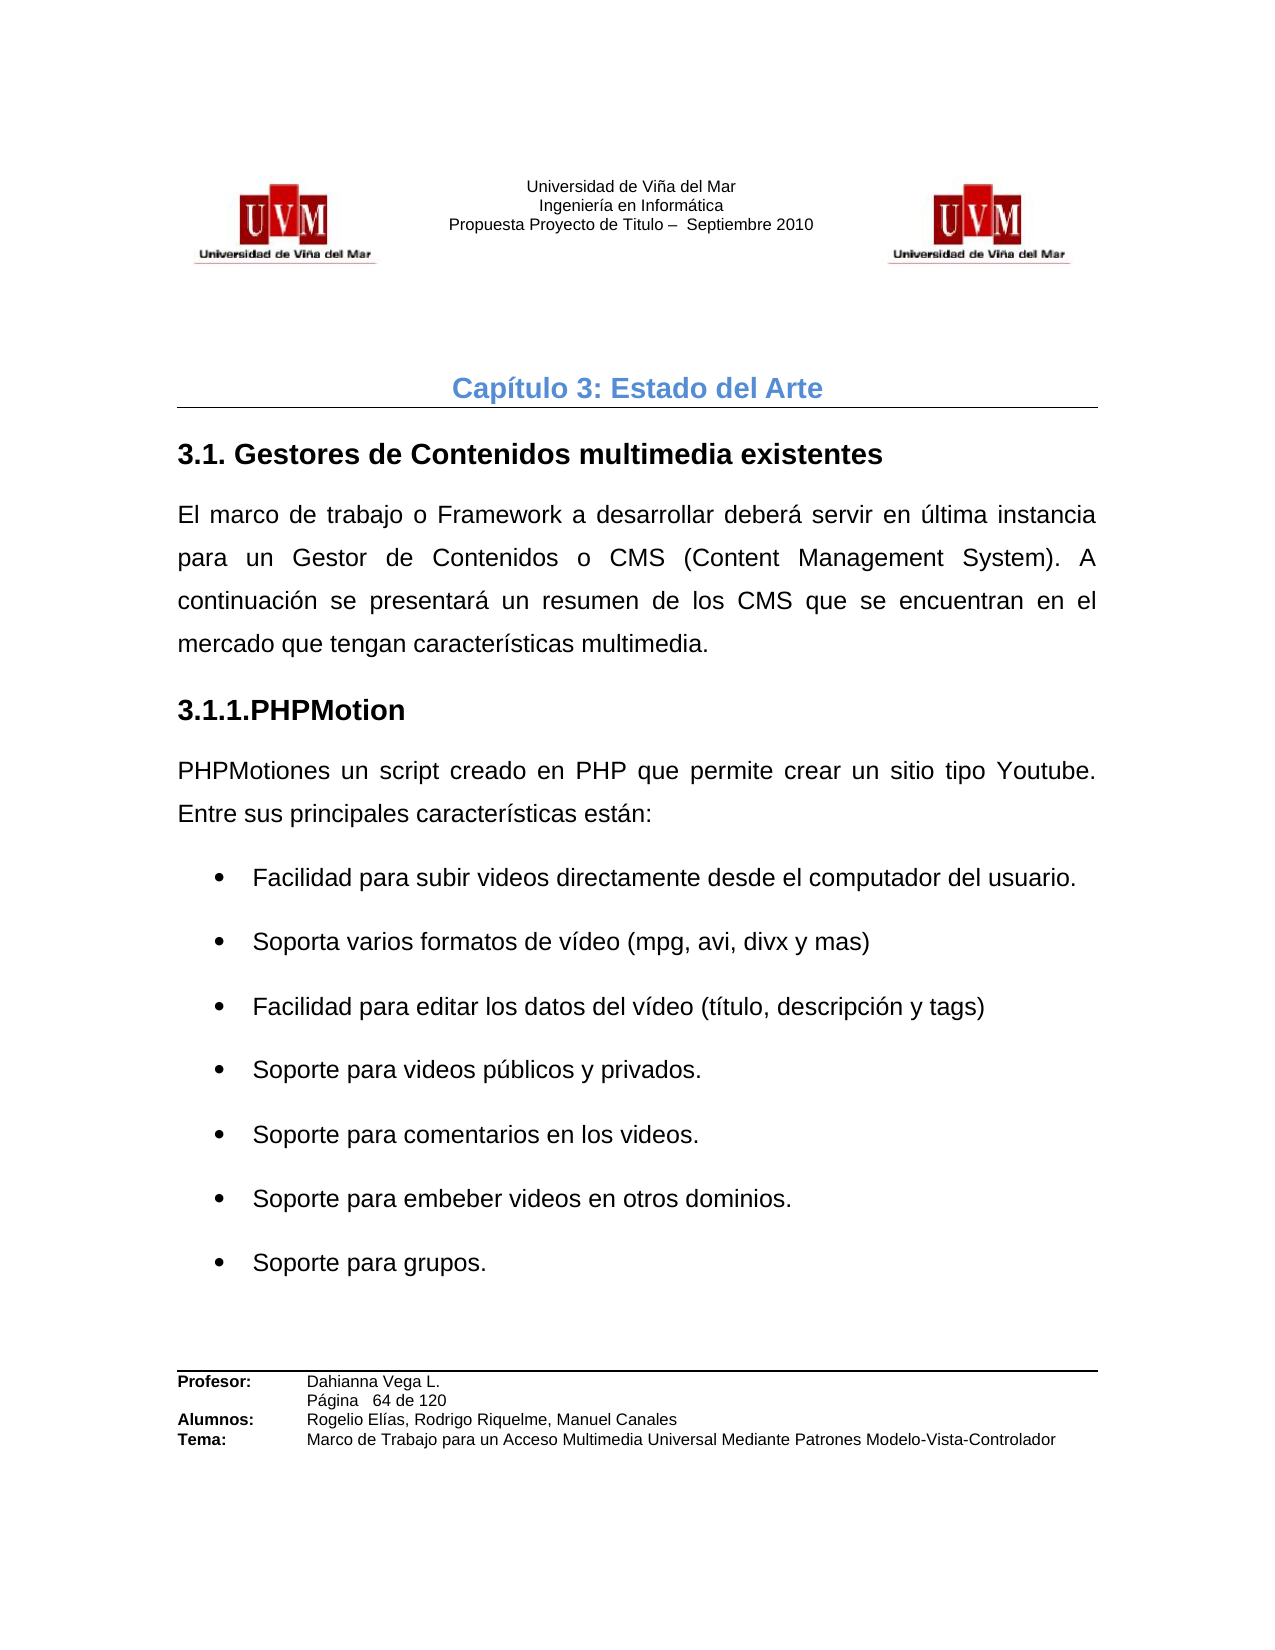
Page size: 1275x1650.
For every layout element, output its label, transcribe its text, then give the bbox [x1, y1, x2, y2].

list Soporte para comentarios en los videos. [215, 1119, 1098, 1148]
list Facilidad para subir videos directamente desde el computador del usuario. [215, 863, 1098, 892]
picture [177, 176, 390, 267]
list Facilidad para editar los datos del vídeo (título, descripción y tags) [215, 991, 1098, 1020]
text El marco de trabajo o Framework a desarrollar deberá servir en última instancia para un Gestor de Contenidos o CMS (Content Management System). A continuación se presentará un resumen de los CMS que se encuentran en el mercado que tengan características multimedia. [177, 500, 1098, 658]
list Soporte para grupos. [215, 1248, 1098, 1277]
title Capítulo 3: Estado del Arte [177, 371, 1098, 407]
subtitle 3.1.1.PHPMotion [177, 693, 1098, 727]
list Soporte para videos públicos y privados. [215, 1056, 1098, 1084]
text PHPMotiones un script creado en PHP que permite crear un sitio tipo Youtube. Entre sus principales características están: [177, 756, 1098, 828]
list Soporte para embeber videos en otros dominios. [215, 1184, 1098, 1212]
subtitle 3.1. Gestores de Contenidos multimedia existentes [177, 437, 1098, 471]
list Soporta varios formatos de vídeo (mpg, avi, divx y mas) [215, 927, 1098, 956]
picture [871, 176, 1084, 267]
